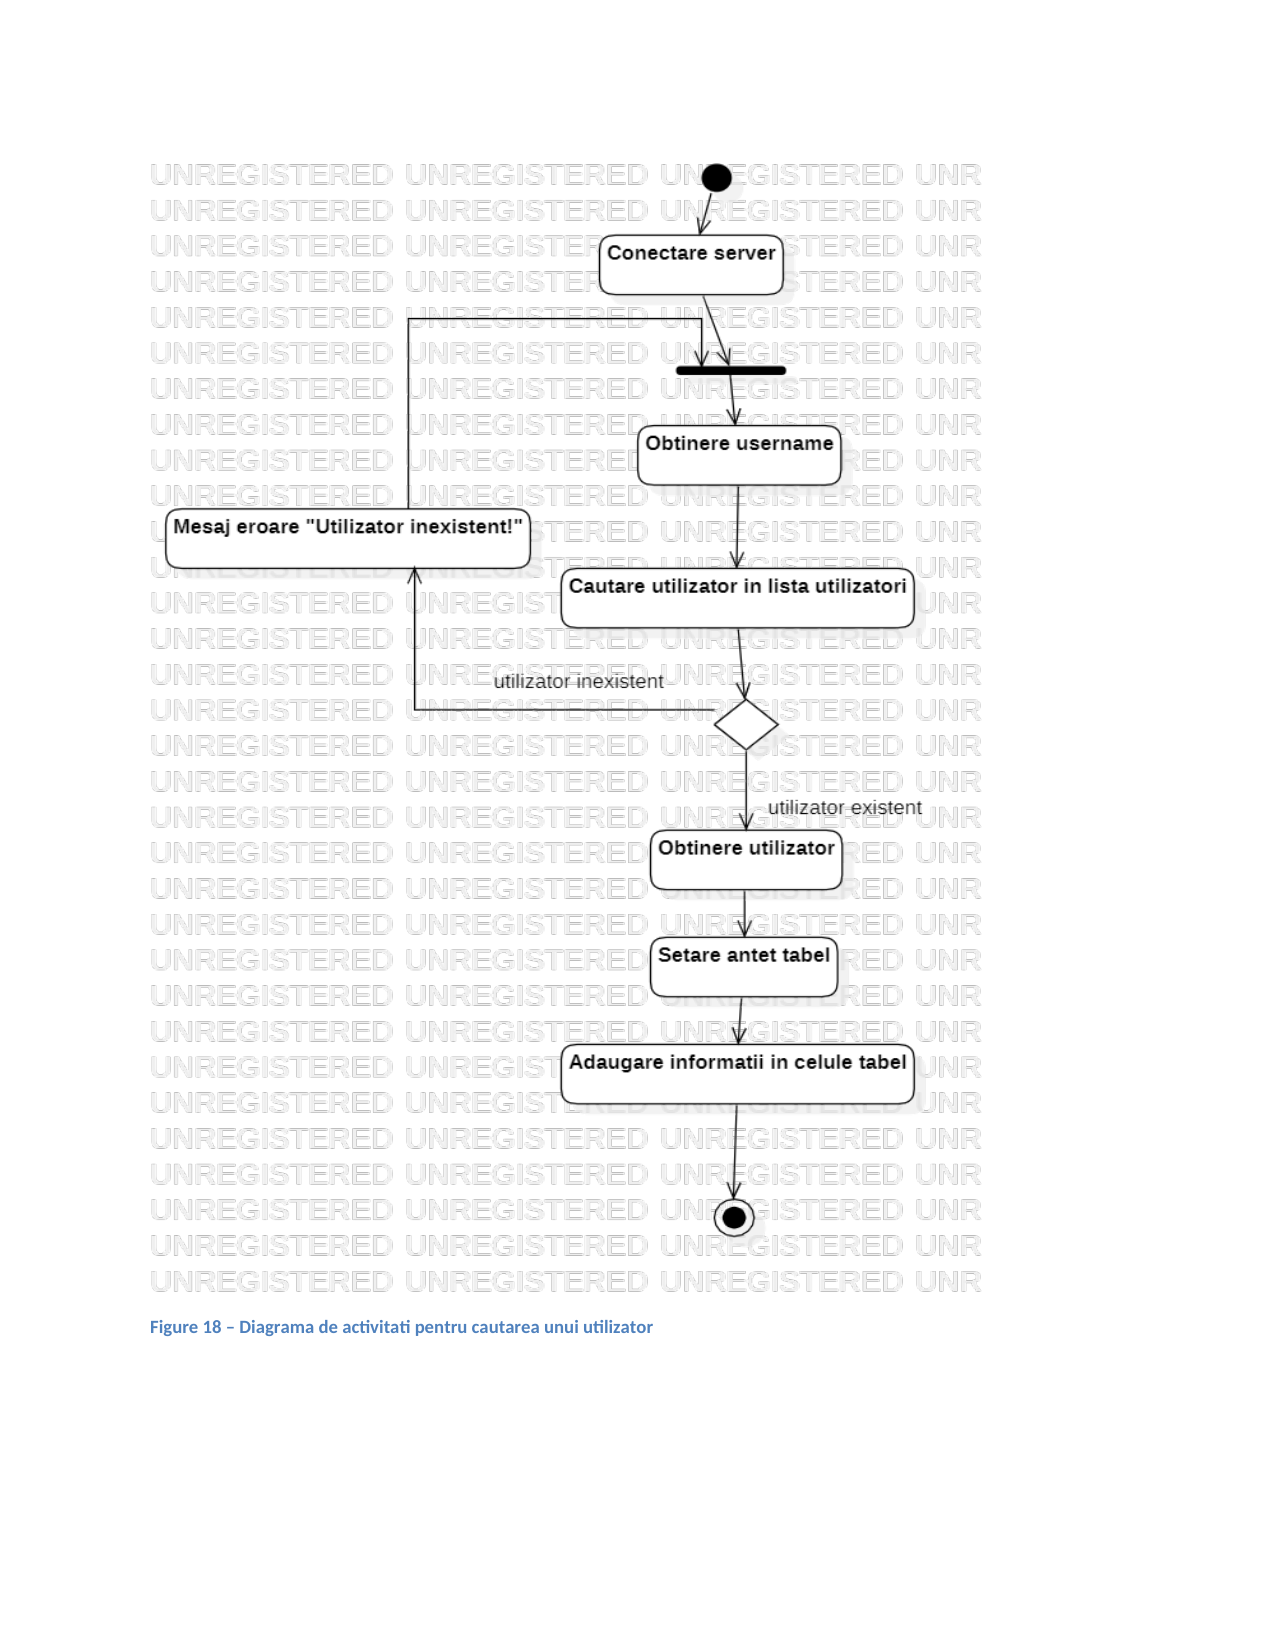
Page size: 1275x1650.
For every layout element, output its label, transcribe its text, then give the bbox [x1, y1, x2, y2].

picture [150, 150, 983, 1295]
